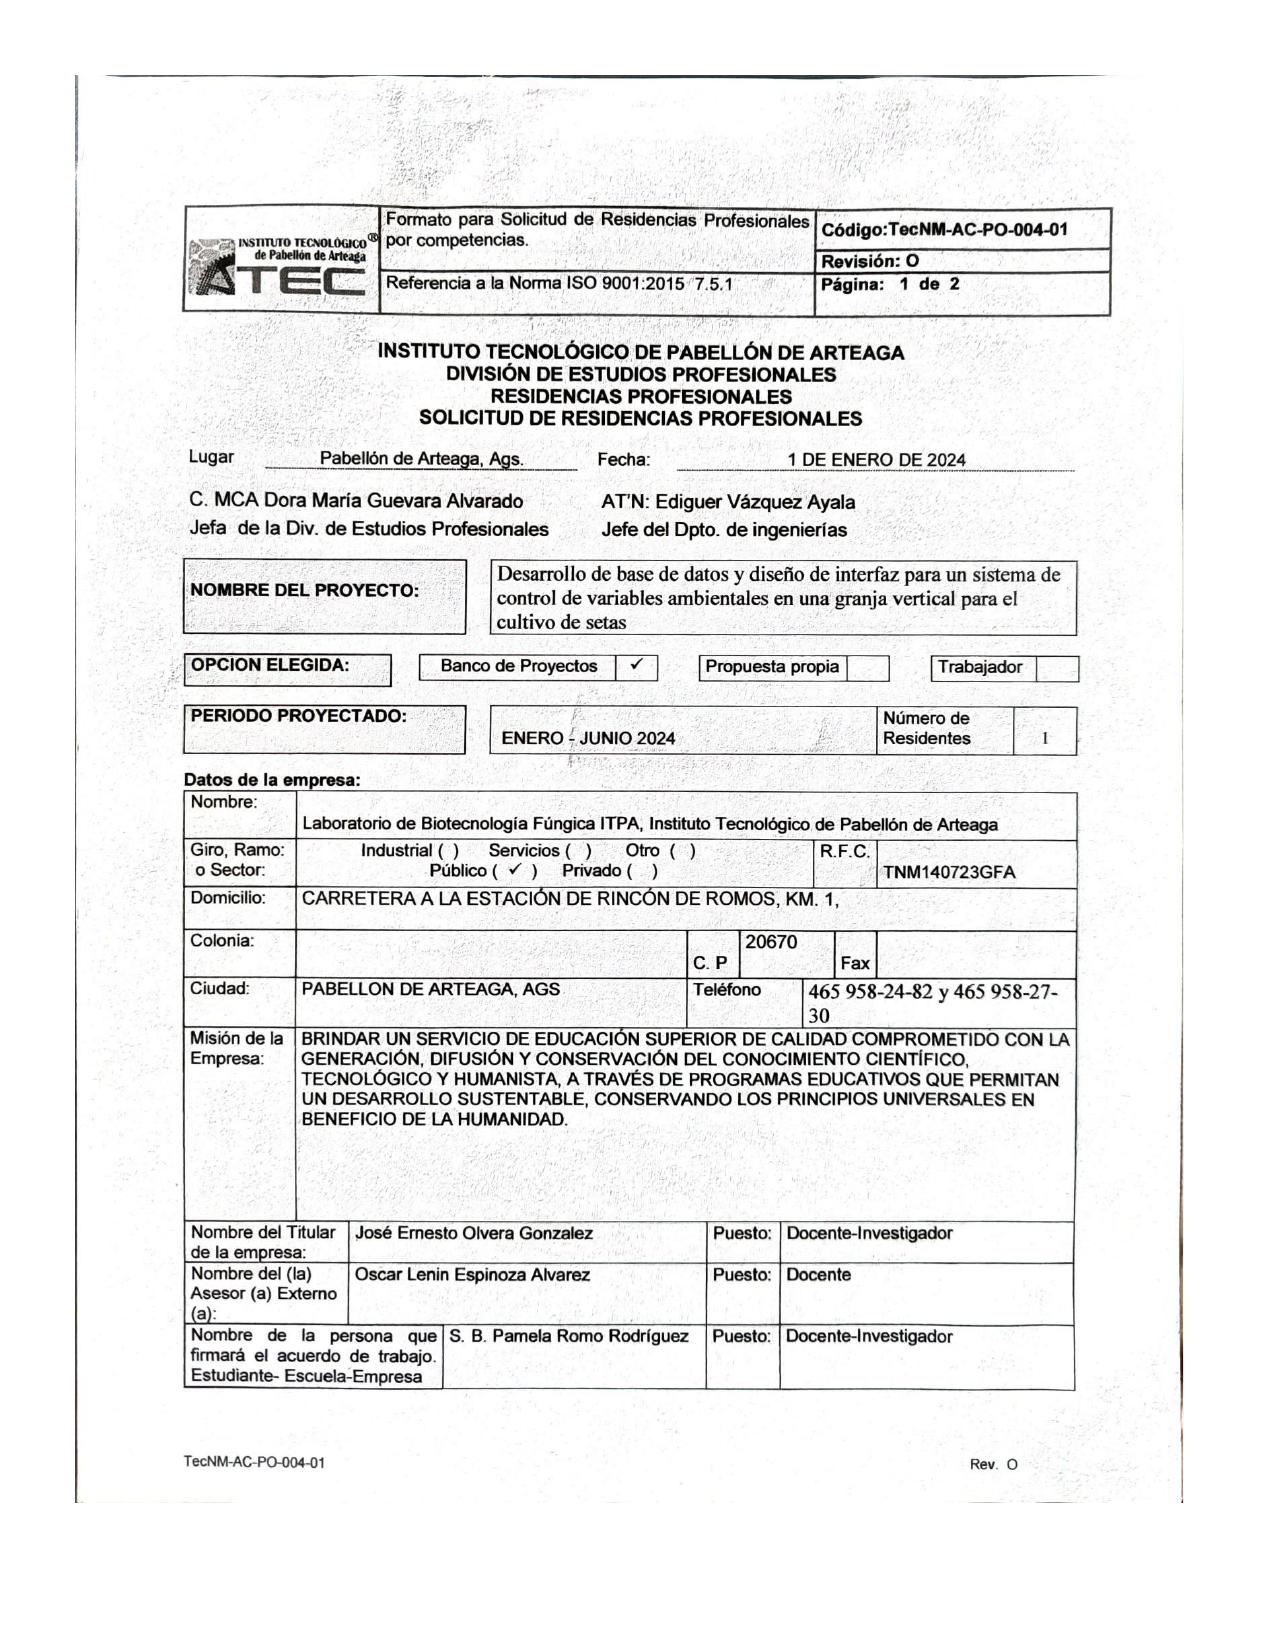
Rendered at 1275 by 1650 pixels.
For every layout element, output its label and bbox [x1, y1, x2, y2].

picture [75, 75, 1184, 1503]
